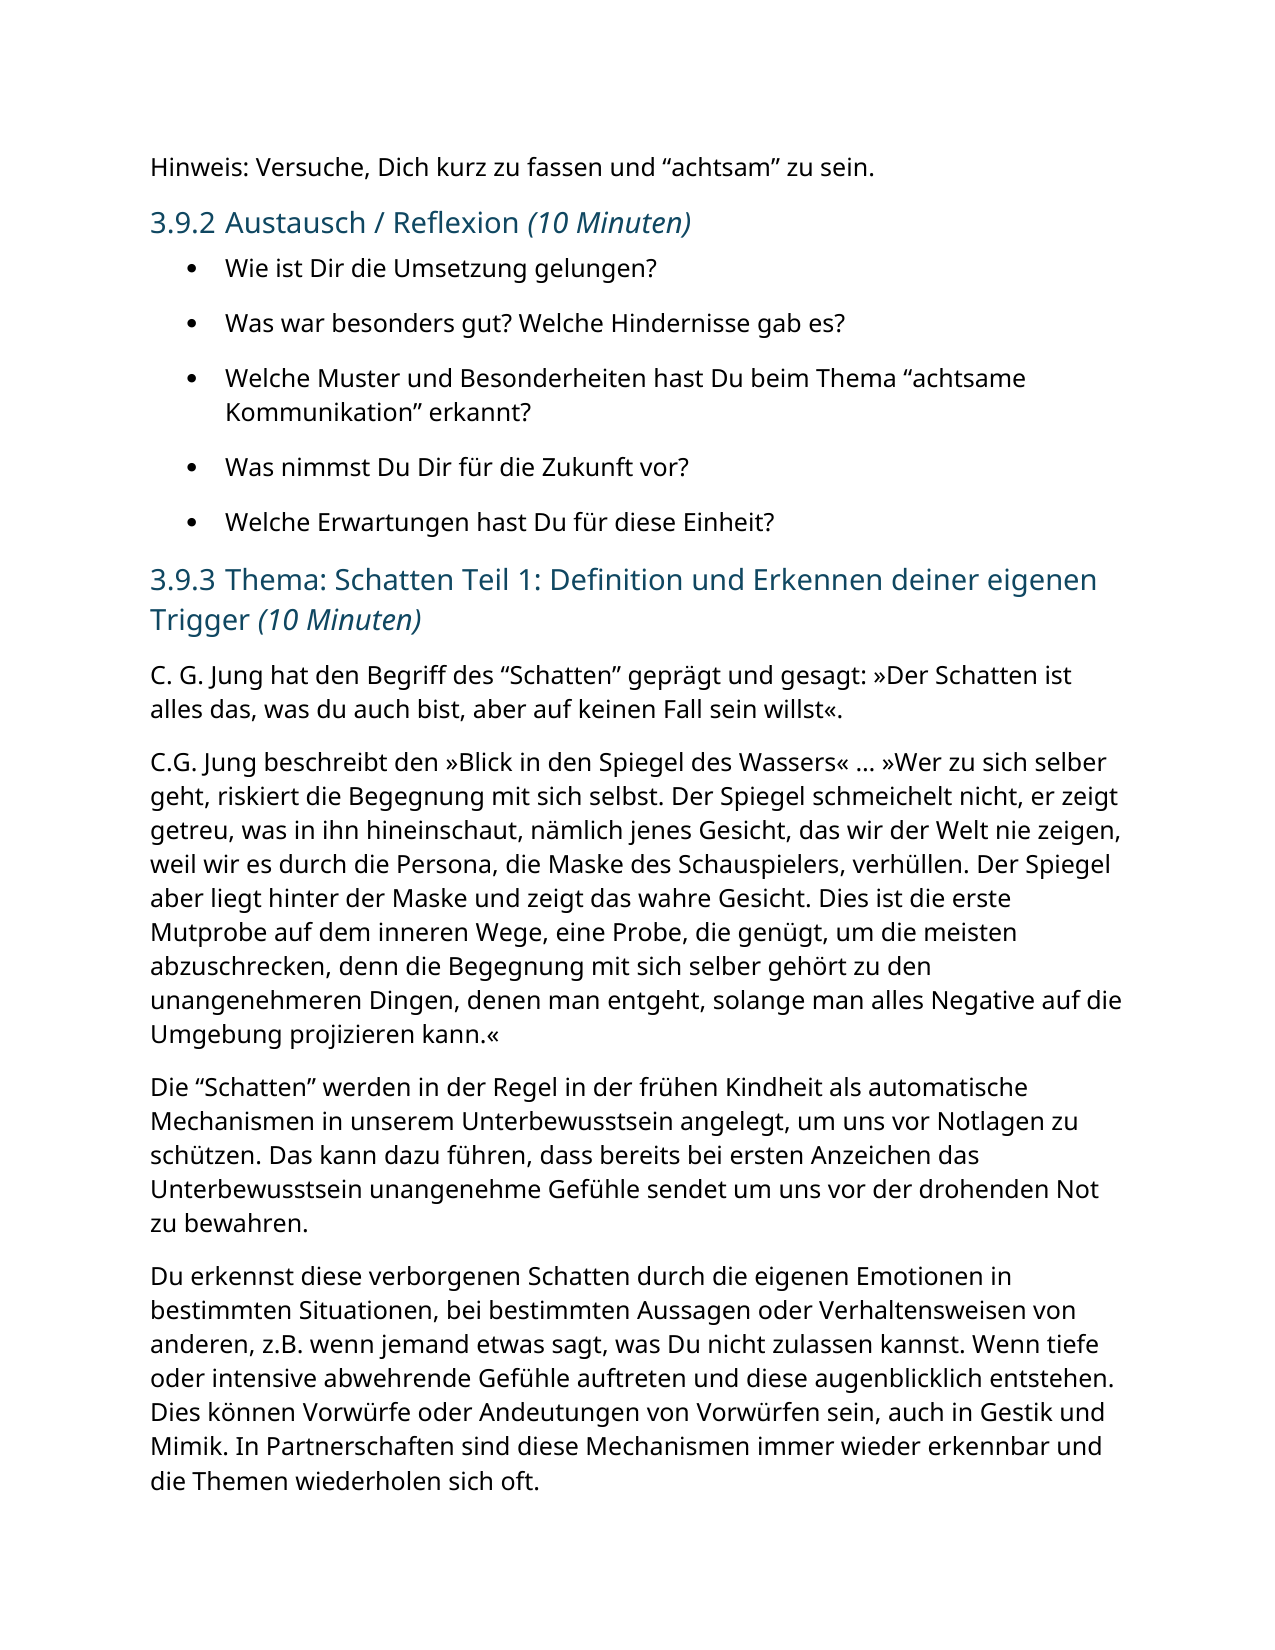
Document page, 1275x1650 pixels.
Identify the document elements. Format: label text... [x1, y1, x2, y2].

text C.G. Jung beschreibt den »Blick in den Spiegel des Wassers« … »Wer zu sich selber geht, riskiert die Begegnung mit sich selbst. Der Spiegel schmeichelt nicht, er zeigt getreu, was in ihn hineinschaut, nämlich jenes Gesicht, das wir der Welt nie zeigen, weil wir es durch die Persona, die Maske des Schauspielers, verhüllen. Der Spiegel aber liegt hinter der Maske und zeigt das wahre Gesicht. Dies ist die erste Mutprobe auf dem inneren Wege, eine Probe, die genügt, um die meisten abzuschrecken, denn die Begegnung mit sich selber gehört zu den unangenehmeren Dingen, denen man entgeht, solange man alles Negative auf die Umgebung projizieren kann.« [150, 744, 1125, 1051]
text Hinweis: Versuche, Dich kurz zu fassen und “achtsam” zu sein. [150, 150, 1125, 184]
text Du erkennst diese verborgenen Schatten durch die eigenen Emotionen in bestimmten Situationen, bei bestimmten Aussagen oder Verhaltensweisen von anderen, z.B. wenn jemand etwas sagt, was Du nicht zulassen kannst. Wenn tiefe oder intensive abwehrende Gefühle auftreten und diese augenblicklich entstehen. Dies können Vorwürfe oder Andeutungen von Vorwürfen sein, auch in Gestik und Mimik. In Partnerschaften sind diese Mechanismen immer wieder erkennbar und die Themen wiederholen sich oft. [150, 1259, 1125, 1497]
text Die “Schatten” werden in der Regel in der frühen Kindheit als automatische Mechanismen in unserem Unterbewusstsein angelegt, um uns vor Notlagen zu schützen. Das kann dazu führen, dass bereits bei ersten Anzeichen das Unterbewusstsein unangenehme Gefühle sendet um uns vor der drohenden Not zu bewahren. [150, 1070, 1125, 1240]
text C. G. Jung hat den Begriff des “Schatten” geprägt und gesagt: »Der Schatten ist alles das, was du auch bist, aber auf keinen Fall sein willst«. [150, 657, 1125, 726]
list Was nimmst Du Dir für die Zukunft vor? [187, 449, 1125, 484]
list Welche Erwartungen hast Du für diese Einheit? [187, 504, 1125, 538]
list Was war besonders gut? Welche Hindernisse gab es? [187, 306, 1125, 340]
list Wie ist Dir die Umsetzung gelungen? [187, 251, 1125, 285]
subtitle 3.9.3 Thema: Schatten Teil 1: Definition und Erkennen deiner eigenen Trigger (10 Minuten) [150, 559, 1125, 639]
subtitle 3.9.2 Austausch / Reflexion (10 Minuten) [150, 203, 1125, 242]
list Welche Muster und Besonderheiten hast Du beim Thema “achtsame Kommunikation” erkannt? [187, 361, 1125, 429]
